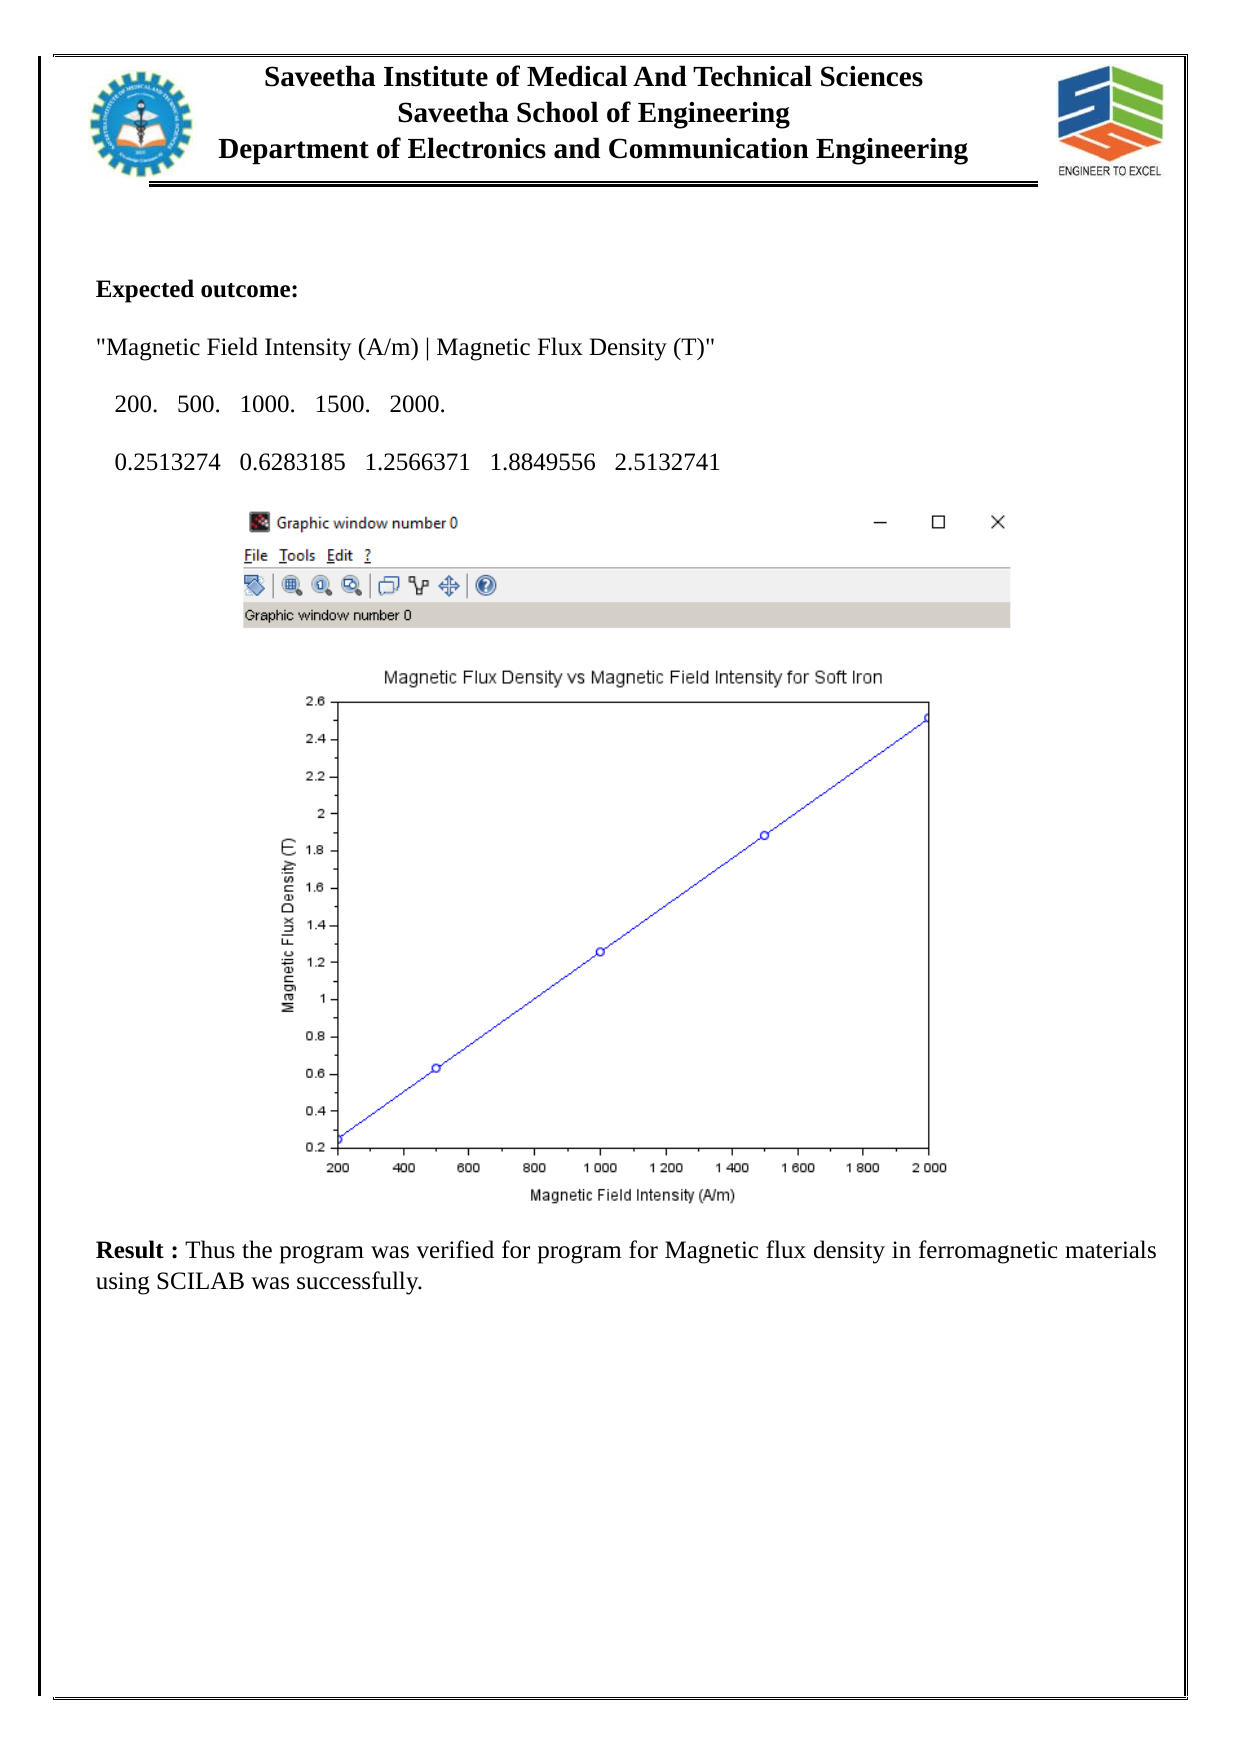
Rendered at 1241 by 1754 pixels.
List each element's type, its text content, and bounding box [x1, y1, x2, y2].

picture [1056, 64, 1164, 179]
picture [88, 70, 197, 179]
text Result : Thus the program was verified for program for Magnetic flux density in ferromagnetic materials using SCILAB was successfully. [96, 1235, 1158, 1295]
text 0.2513274 0.6283185 1.2566371 1.8849556 2.5132741 [96, 447, 1158, 475]
text 200. 500. 1000. 1500. 2000. [96, 389, 1158, 418]
picture [243, 504, 1011, 1206]
text Expected outcome: [96, 274, 1158, 302]
text "Magnetic Field Intensity (A/m) | Magnetic Flux Density (T)" [96, 332, 1158, 360]
